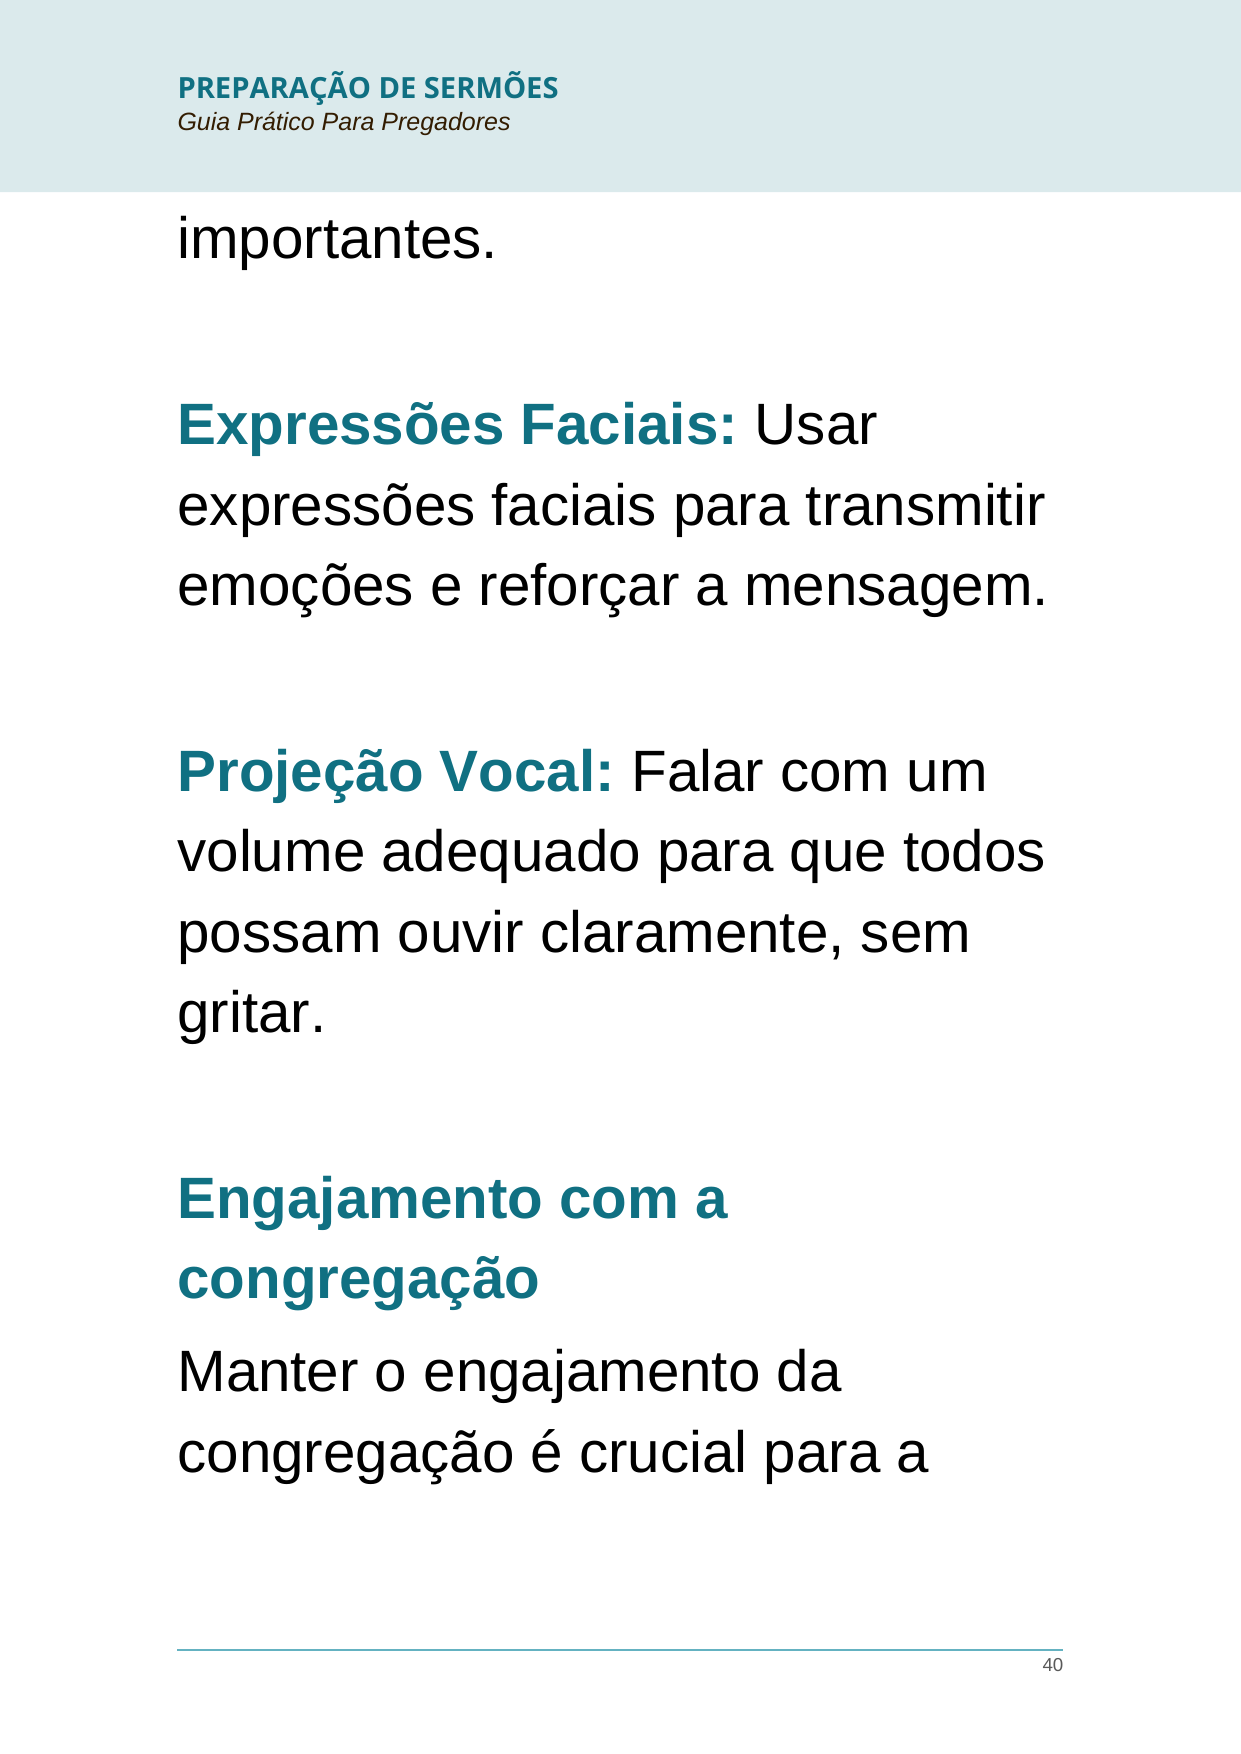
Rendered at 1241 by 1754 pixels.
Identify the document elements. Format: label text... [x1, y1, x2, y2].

text Projeção Vocal: Falar com um volume adequado para que todos possam ouvir claramente, sem gritar. [177, 737, 1063, 1045]
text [177, 204, 1063, 271]
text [177, 1337, 1063, 1484]
text Engajamento com a congregação [177, 1164, 1063, 1311]
text Expressões Faciais: Usar expressões faciais para transmitir emoções e reforçar a mensagem. [177, 390, 1063, 618]
